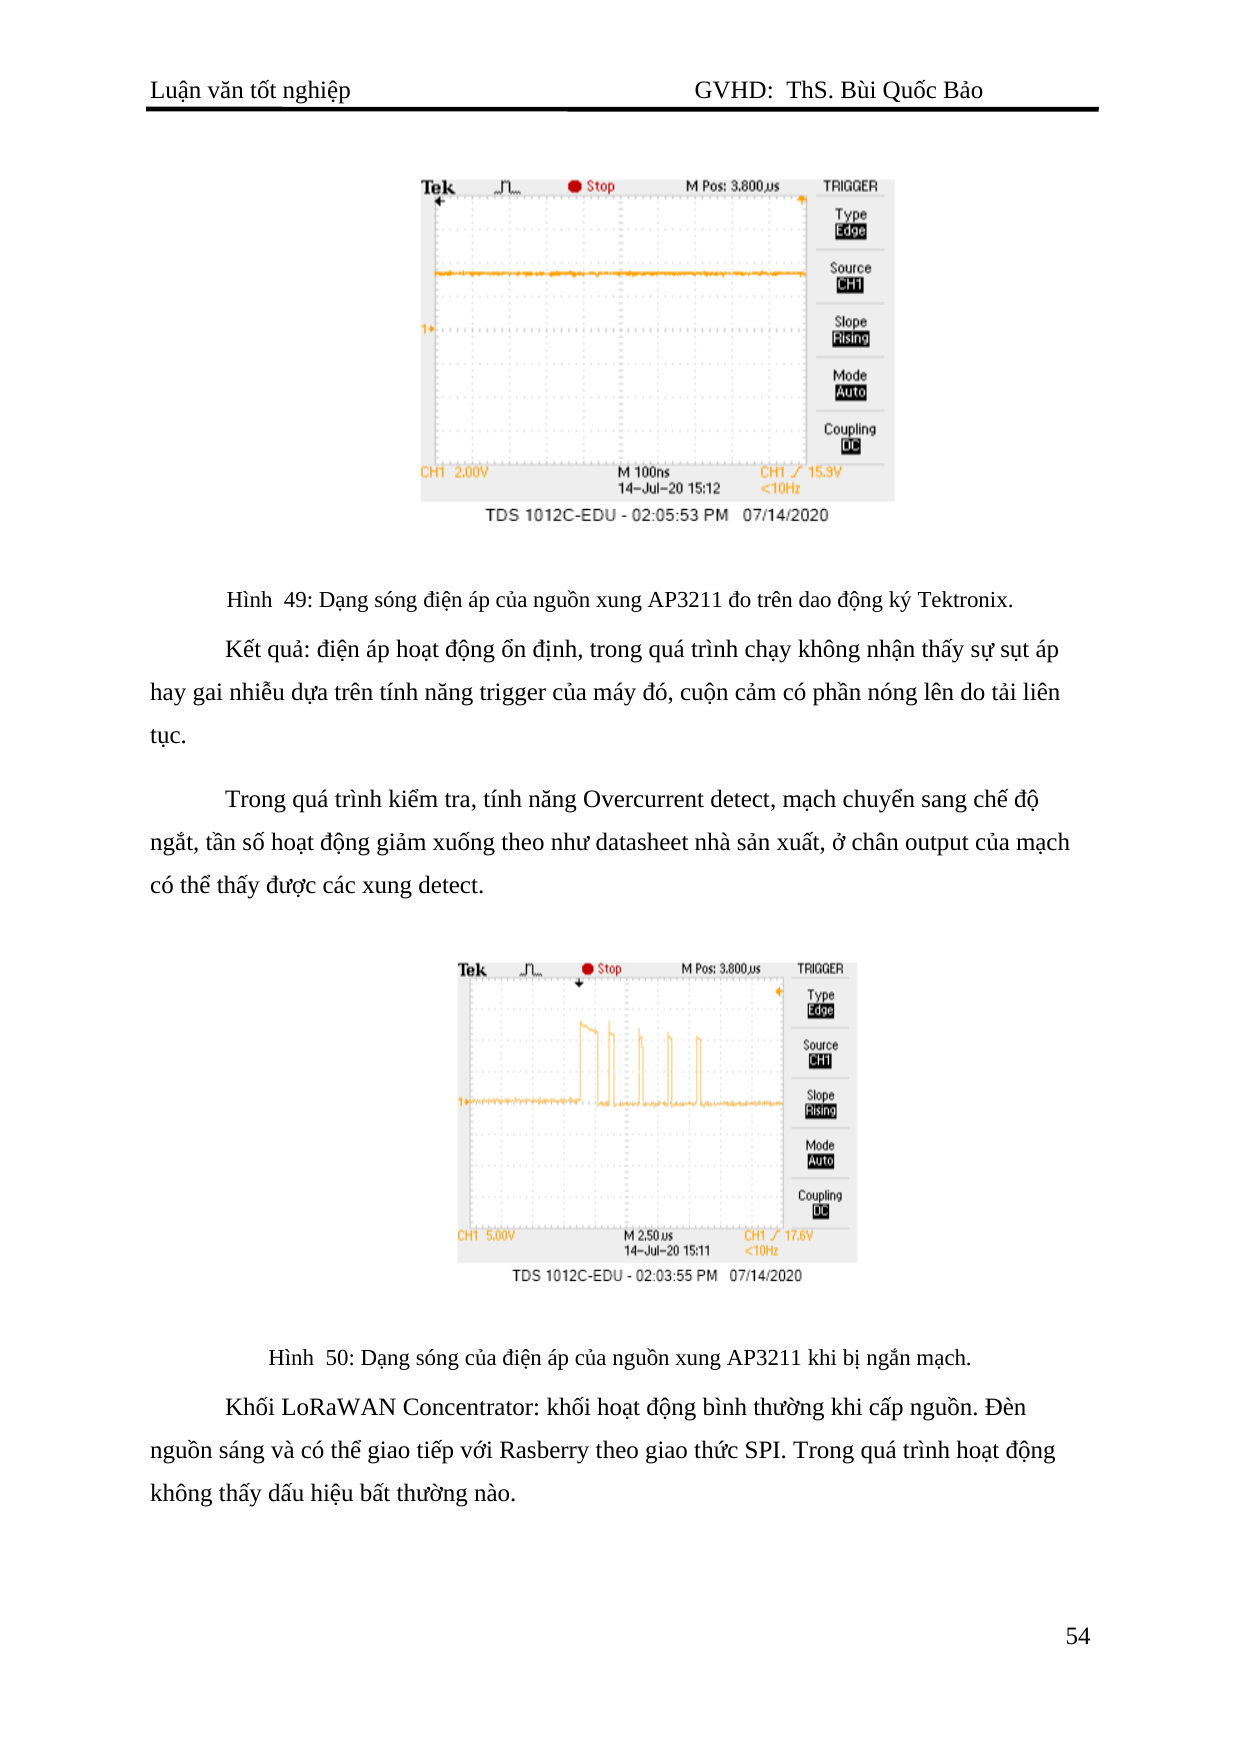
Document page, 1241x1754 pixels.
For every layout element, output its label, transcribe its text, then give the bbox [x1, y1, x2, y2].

picture [420, 150, 895, 552]
text Hình 50: Dạng sóng của điện áp của nguồn xung AP3211 khi bị ngắn mạch. [150, 1344, 1090, 1371]
text Hình 49: Dạng sóng điện áp của nguồn xung AP3211 đo trên dao động ký Tektronix. [150, 587, 1090, 613]
text Kết quả: điện áp hoạt động ổn định, trong quá trình chạy không nhận thấy sự sụt áp hay gai nhiễu dựa trên tính năng trigger của máy đó, cuộn cảm có phần nóng lên do tải liên tục. [150, 634, 1090, 749]
text Khối LoRaWAN Concentrator: khối hoạt động bình thường khi cấp nguồn. Đèn nguồn sáng và có thể giao tiếp với Rasberry theo giao thức SPI. Trong quá trình hoạt động không thấy dấu hiệu bất thường nào. [150, 1392, 1090, 1507]
picture [457, 934, 858, 1310]
text Trong quá trình kiểm tra, tính năng Overcurrent detect, mạch chuyển sang chế độ ngắt, tần số hoạt động giảm xuống theo như datasheet nhà sản xuất, ở chân output của mạch có thể thấy được các xung detect. [150, 784, 1090, 899]
